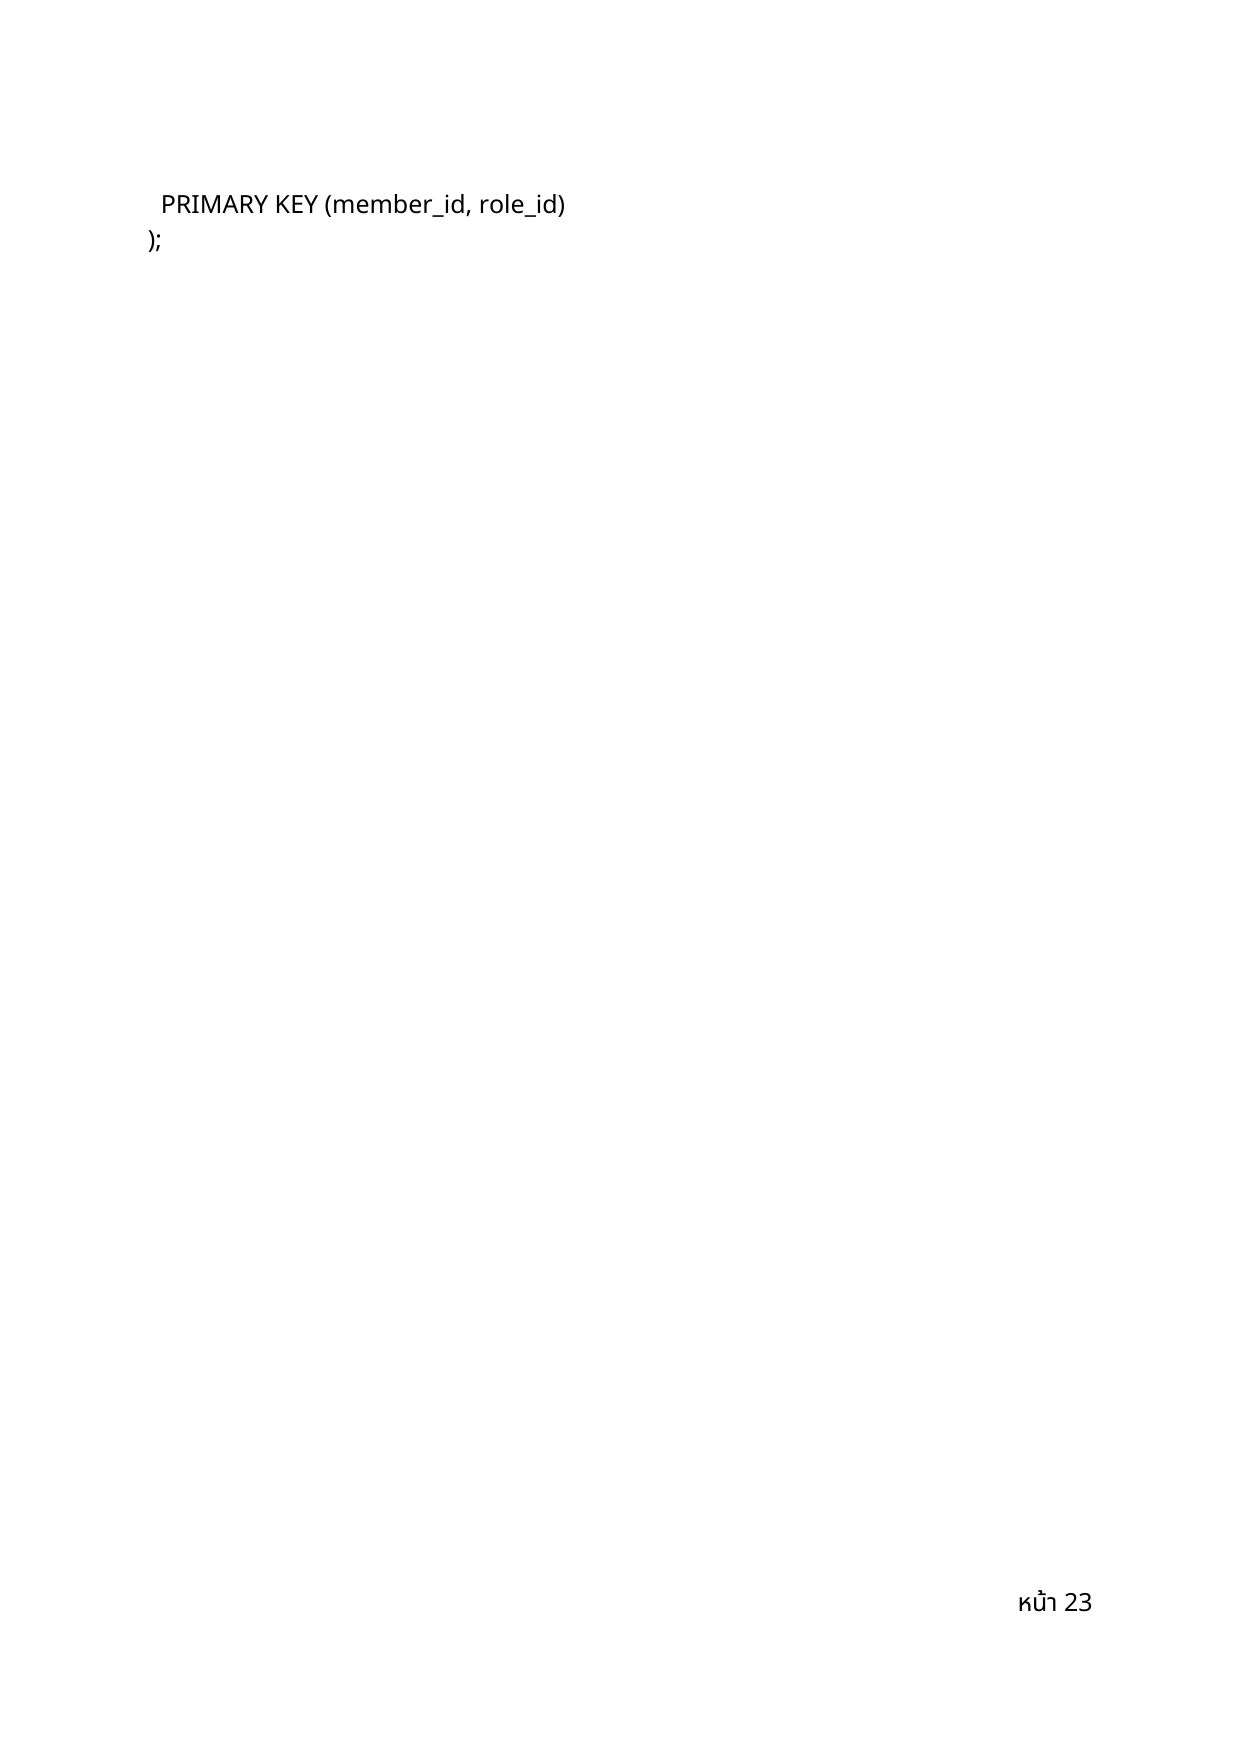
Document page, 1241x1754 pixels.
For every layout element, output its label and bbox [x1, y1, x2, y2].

text [148, 187, 1092, 255]
